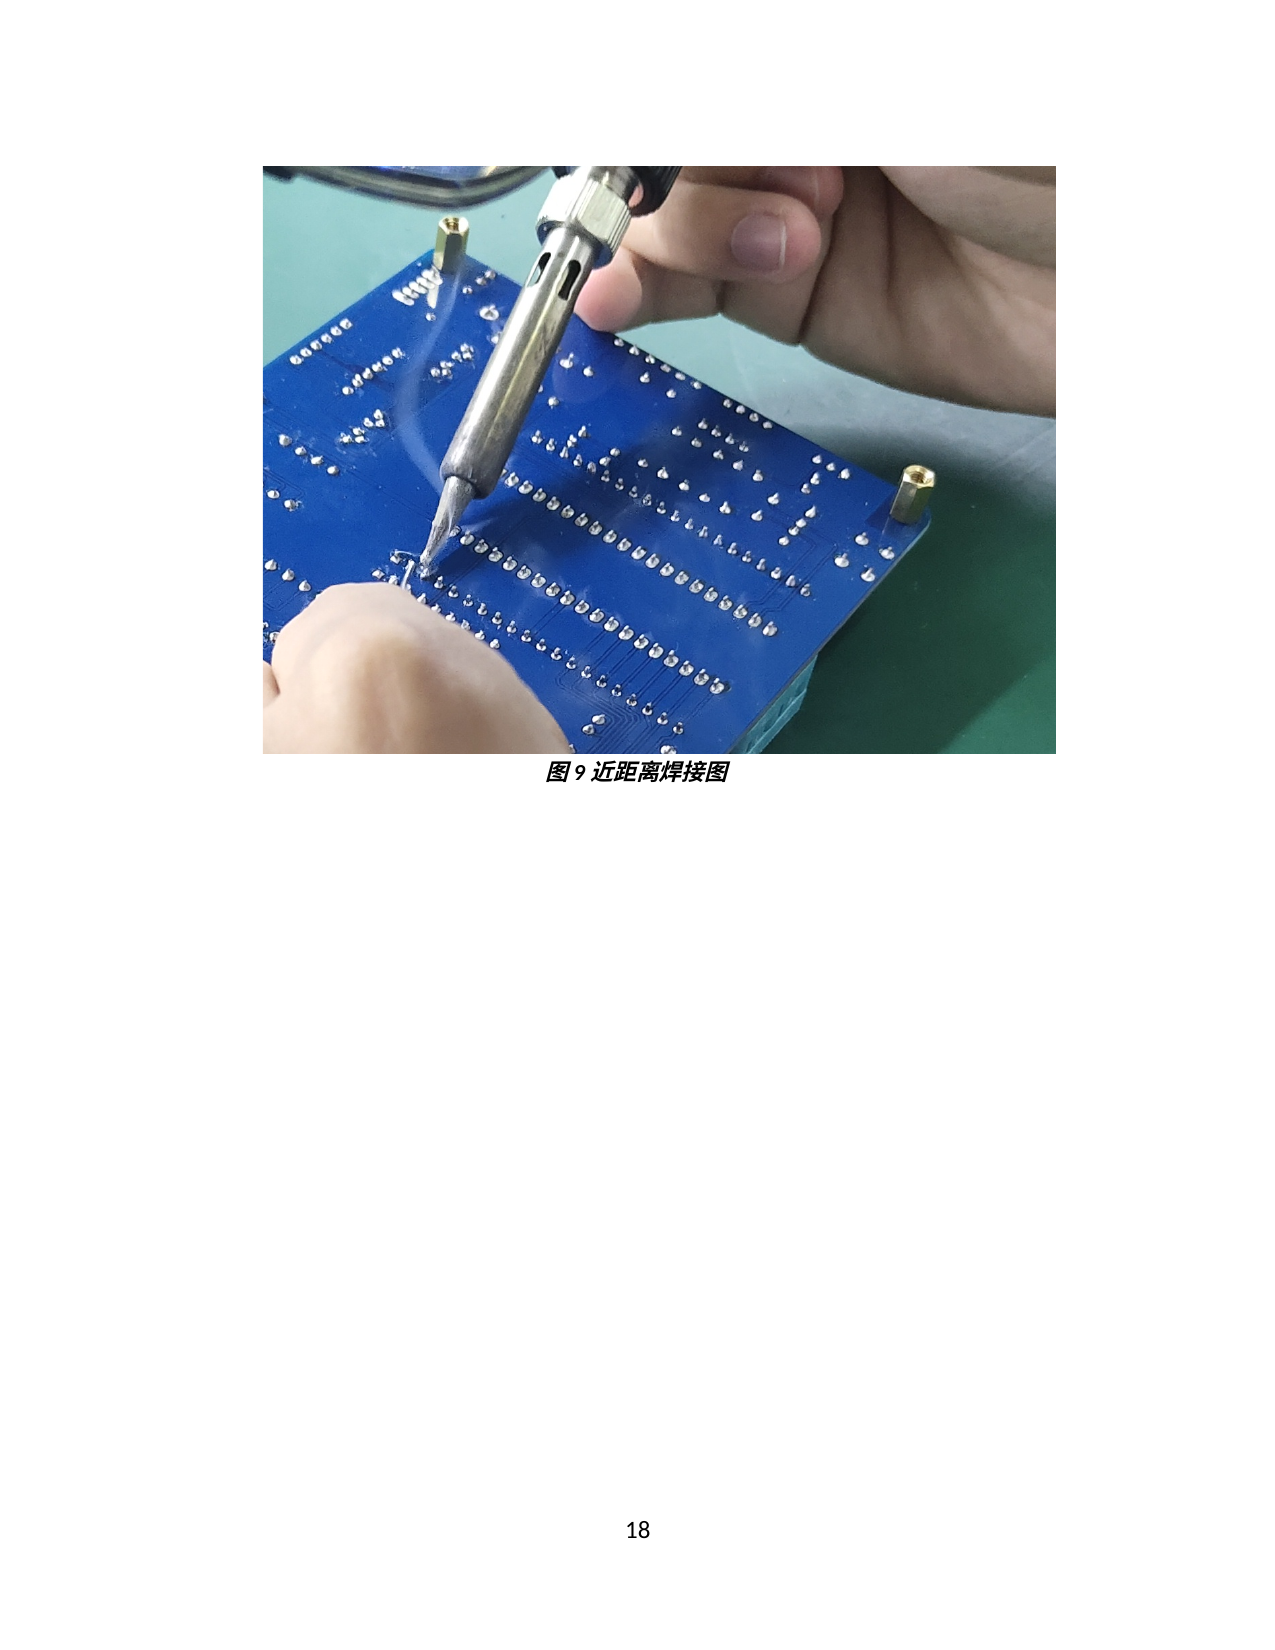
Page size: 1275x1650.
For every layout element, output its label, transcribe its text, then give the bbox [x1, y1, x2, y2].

picture [262, 166, 1056, 754]
text 图 9 近距离焊接图 [139, 754, 1136, 787]
